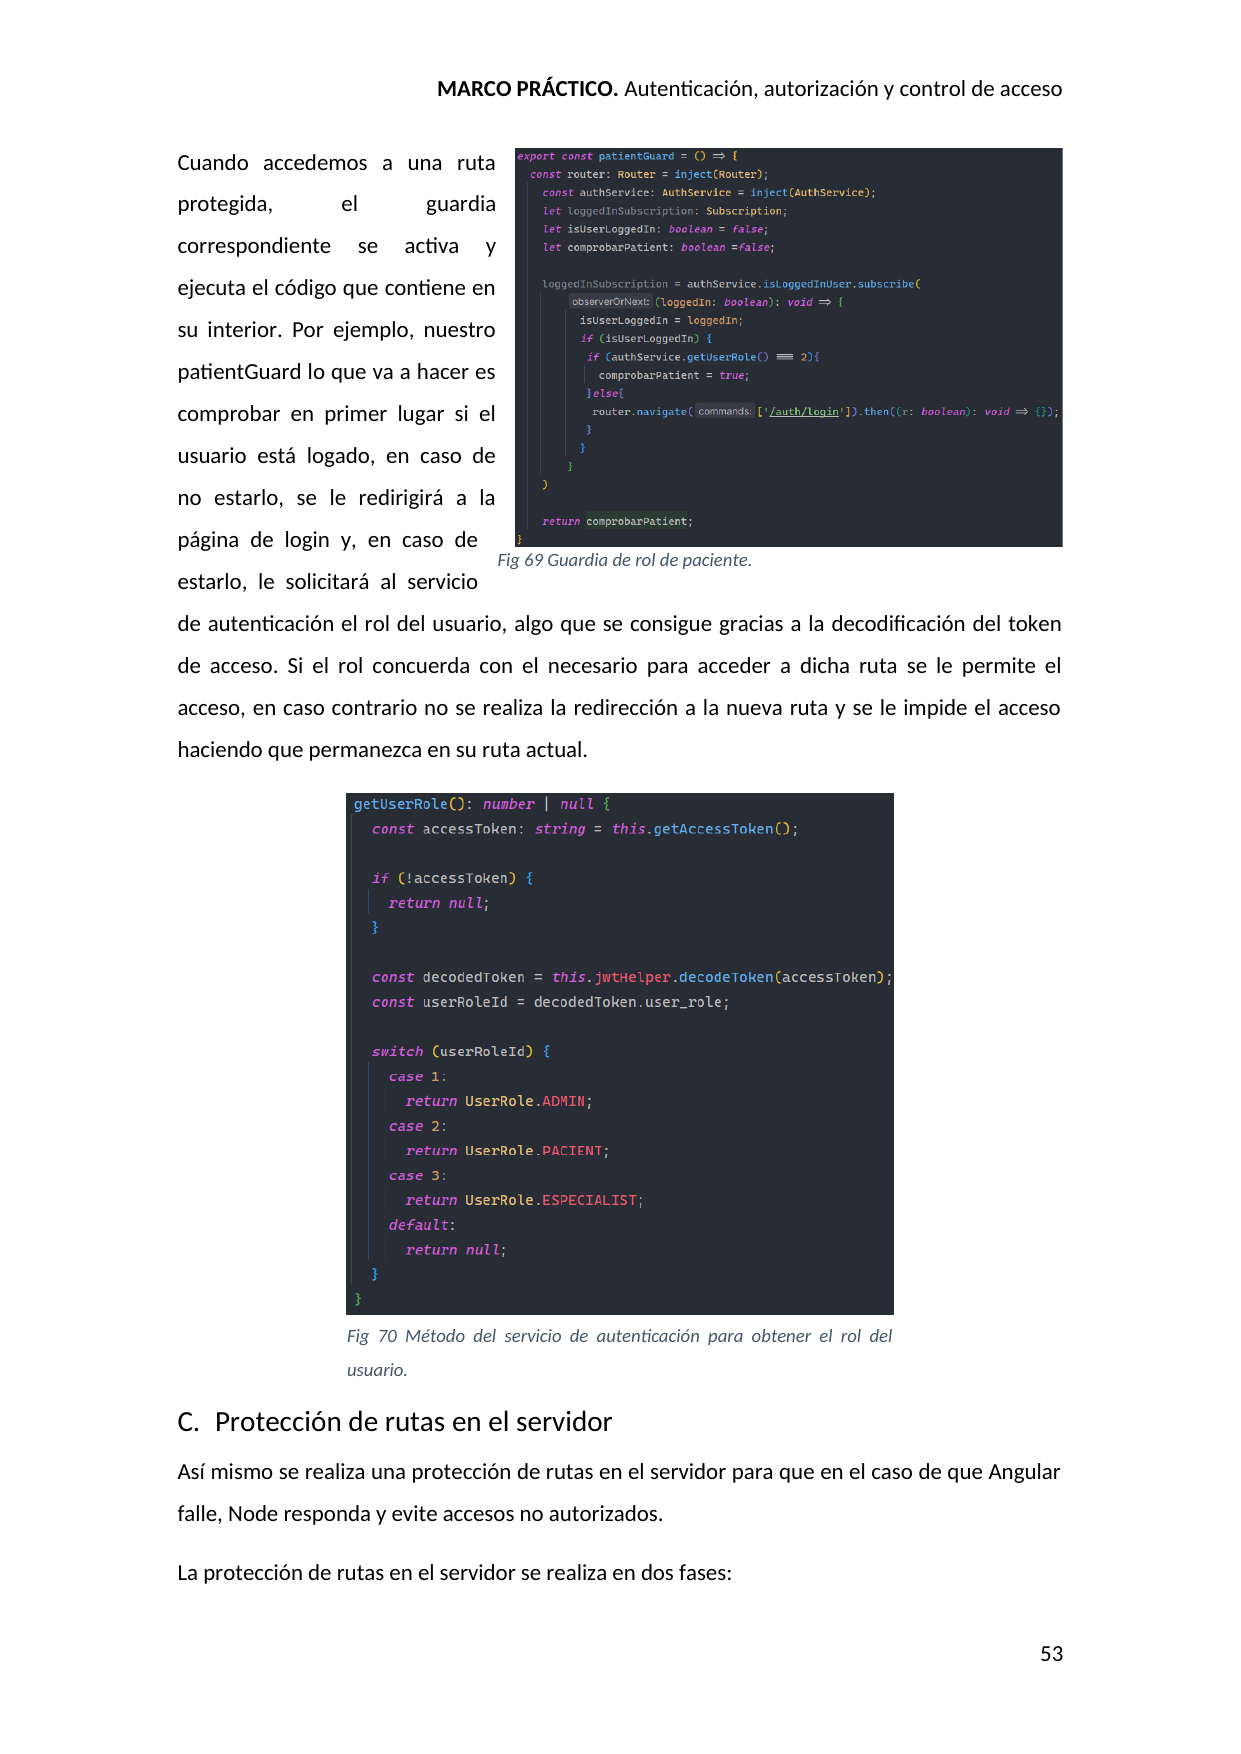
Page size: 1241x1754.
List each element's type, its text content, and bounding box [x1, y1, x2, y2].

list Protección de rutas en el servidor [177, 1403, 1063, 1439]
text Así mismo se realiza una protección de rutas en el servidor para que en el caso de que Angular falle, Node responda y evite accesos no autorizados. [177, 1457, 1063, 1527]
picture [346, 793, 894, 1315]
picture [515, 148, 1063, 547]
text La protección de rutas en el servidor se realiza en dos fases: [177, 1558, 1063, 1586]
